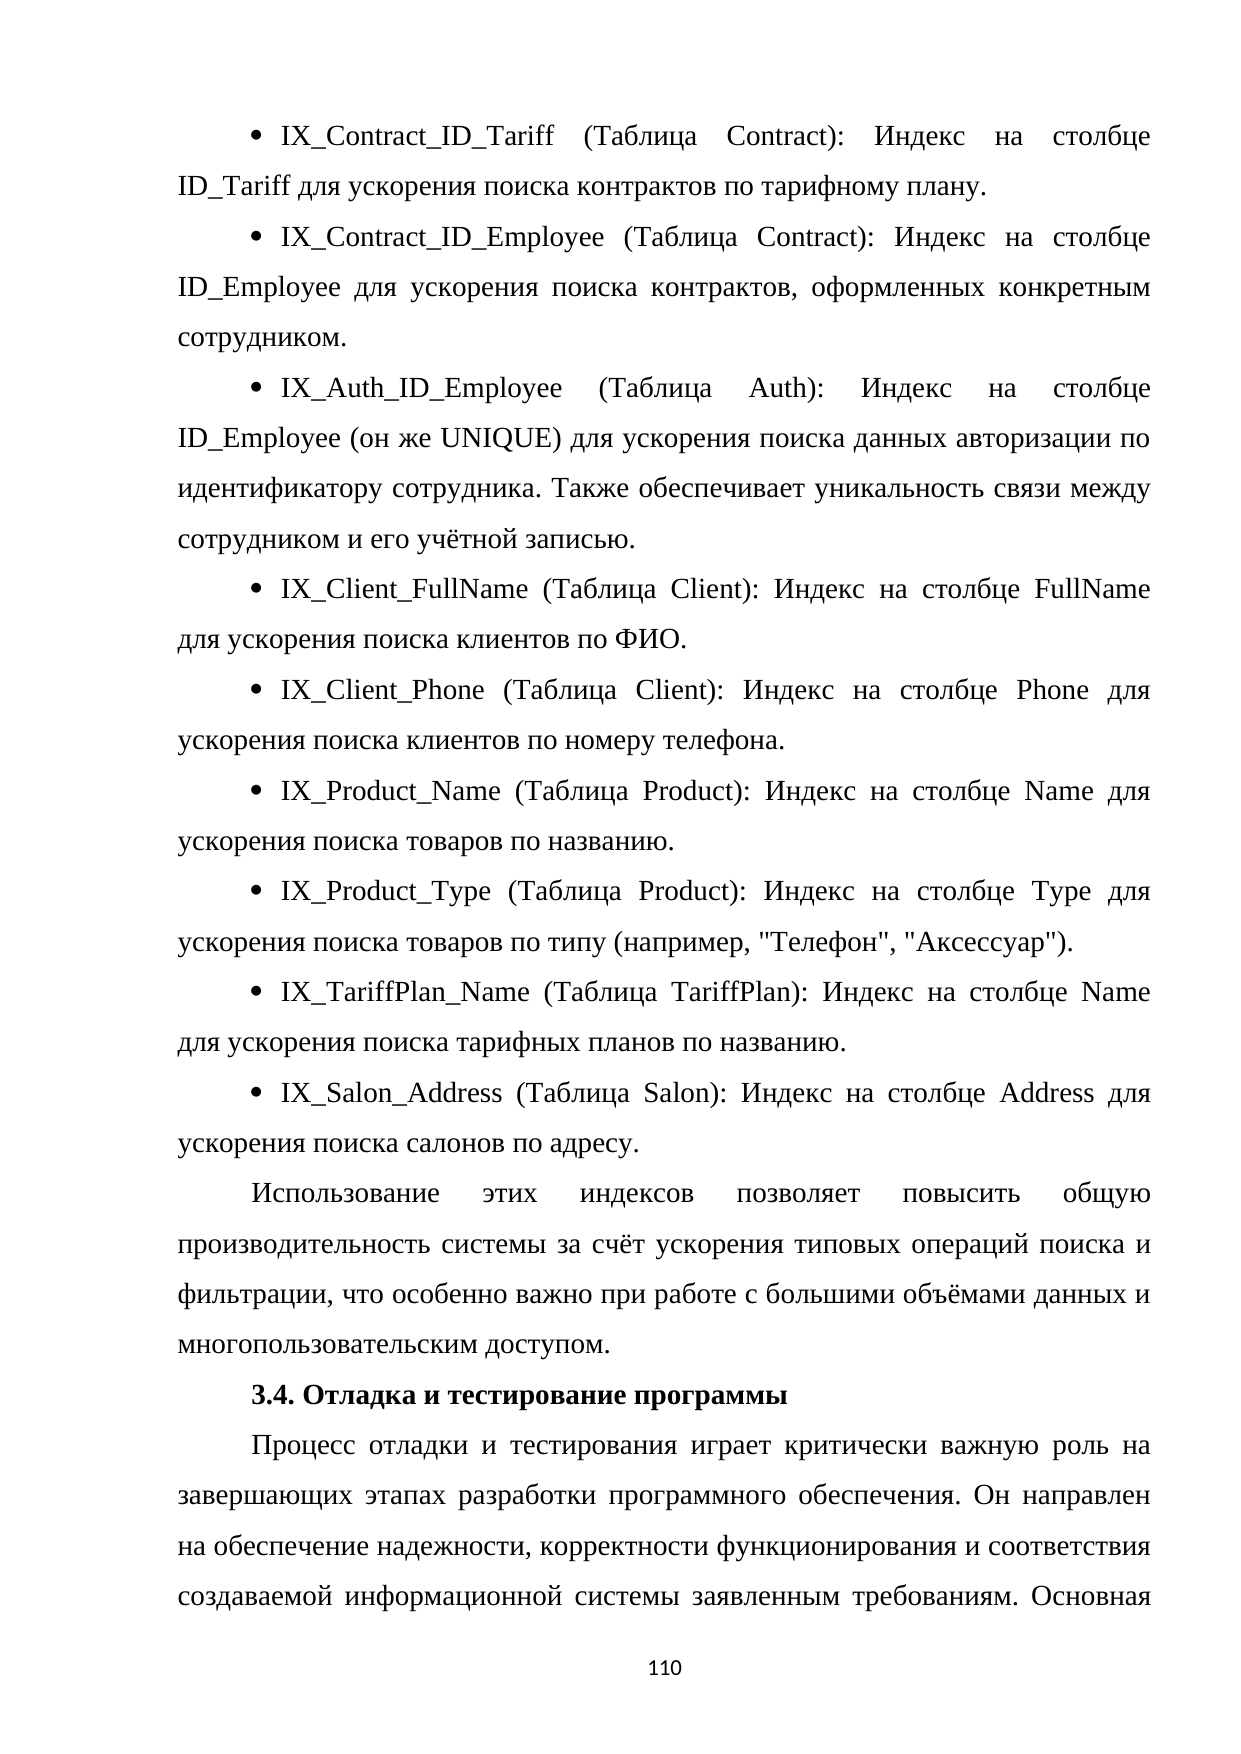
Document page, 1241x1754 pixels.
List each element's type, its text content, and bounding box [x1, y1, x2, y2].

subtitle 3.4. Отладка и тестирование программы [177, 1377, 1152, 1410]
list IX_Contract_ID_Employee (Таблица Contract): Индекс на столбце ID_Employee для ускорения поиска контрактов, оформленных конкретным сотрудником. [177, 219, 1152, 353]
list IX_Product_Name (Таблица Product): Индекс на столбце Name для ускорения поиска товаров по названию. [177, 773, 1152, 857]
list IX_Client_Phone (Таблица Client): Индекс на столбце Phone для ускорения поиска клиентов по номеру телефона. [177, 672, 1152, 756]
list IX_Product_Type (Таблица Product): Индекс на столбце Type для ускорения поиска товаров по типу (например, "Телефон", "Аксессуар"). [177, 873, 1152, 957]
text Использование этих индексов позволяет повысить общую производительность системы за счёт ускорения типовых операций поиска и фильтрации, что особенно важно при работе с большими объёмами данных и многопользовательским доступом. [177, 1176, 1152, 1360]
list IX_Contract_ID_Tariff (Таблица Contract): Индекс на столбце ID_Tariff для ускорения поиска контрактов по тарифному плану. [177, 118, 1152, 202]
list IX_Client_FullName (Таблица Client): Индекс на столбце FullName для ускорения поиска клиентов по ФИО. [177, 571, 1152, 655]
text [177, 1427, 1152, 1612]
list IX_TariffPlan_Name (Таблица TariffPlan): Индекс на столбце Name для ускорения поиска тарифных планов по названию. [177, 974, 1152, 1058]
list IX_Auth_ID_Employee (Таблица Auth): Индекс на столбце ID_Employee (он же UNIQUE) для ускорения поиска данных авторизации по идентификатору сотрудника. Также обеспечивает уникальность связи между сотрудником и его учётной записью. [177, 370, 1152, 554]
list IX_Salon_Address (Таблица Salon): Индекс на столбце Address для ускорения поиска салонов по адресу. [177, 1075, 1152, 1159]
